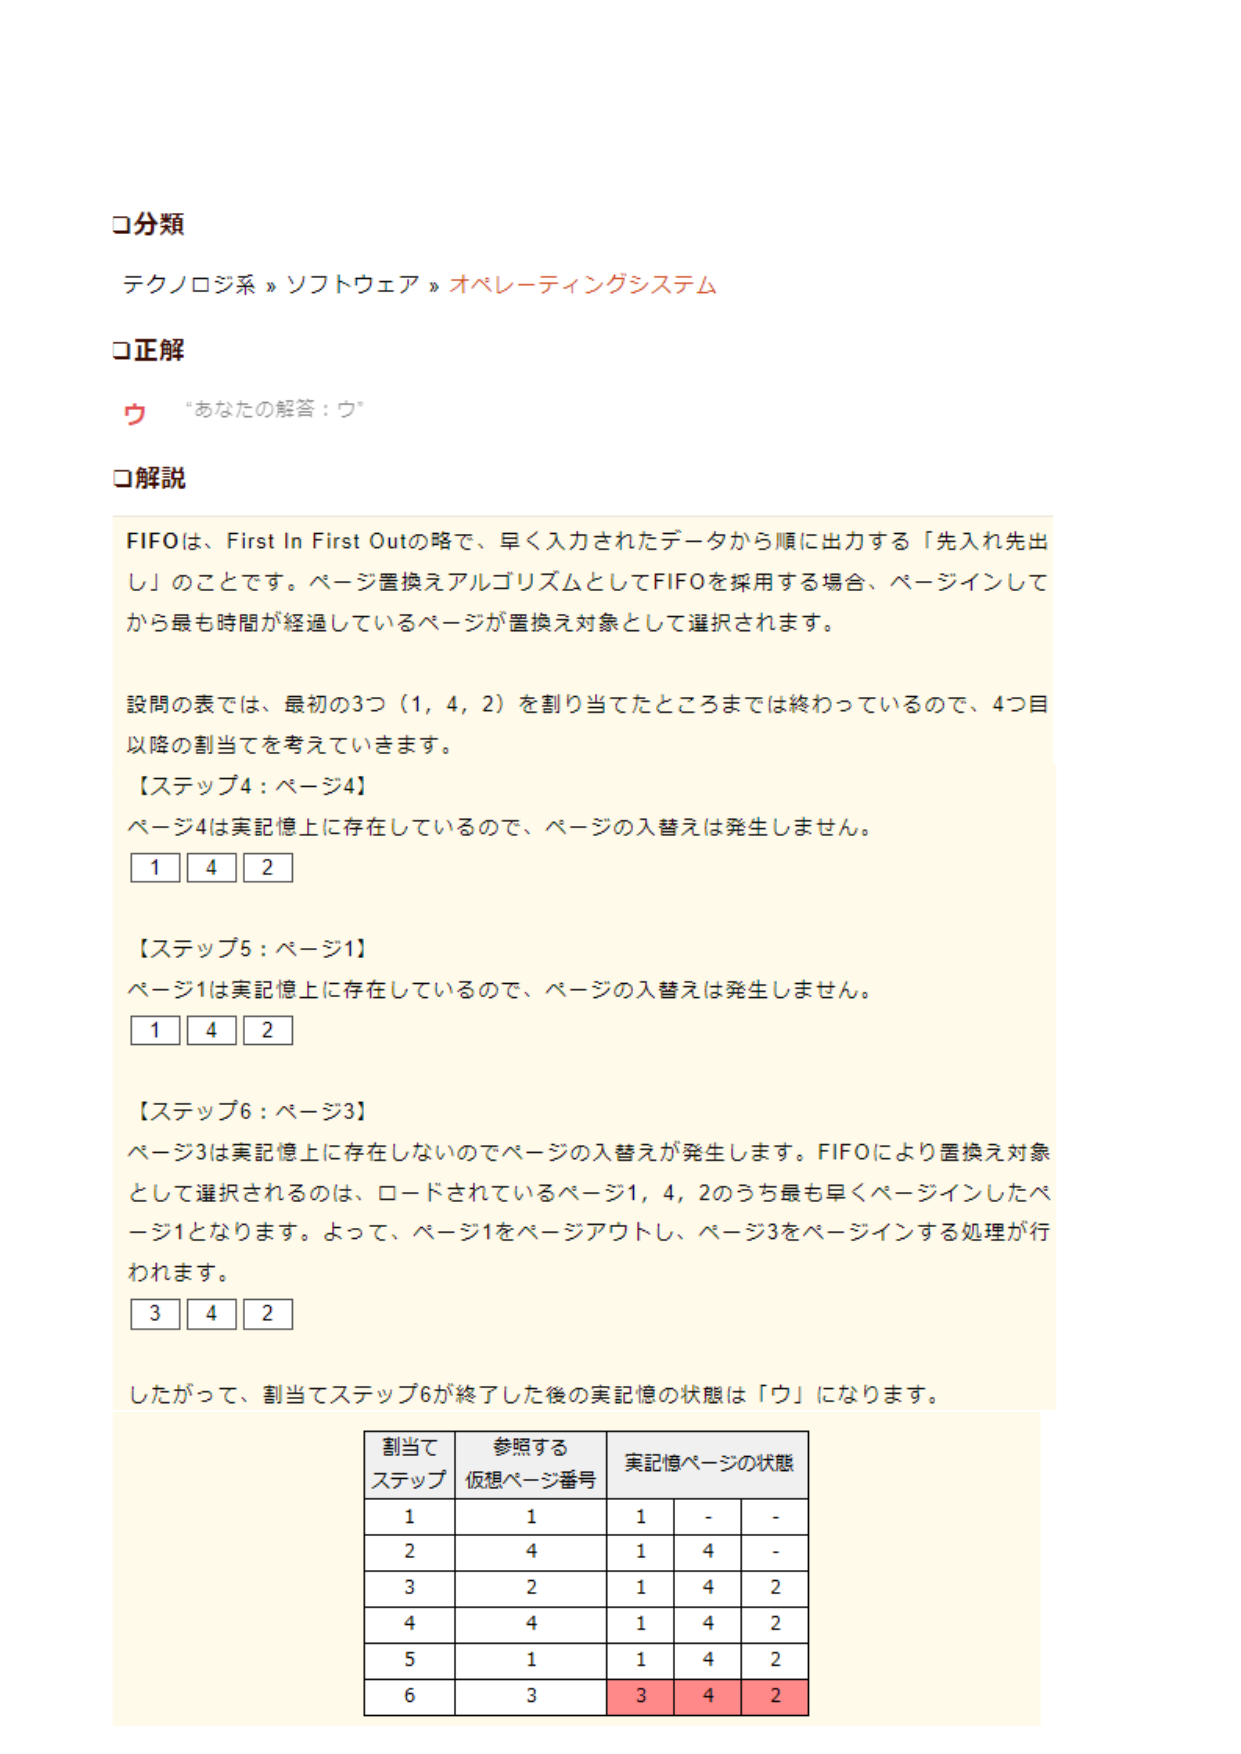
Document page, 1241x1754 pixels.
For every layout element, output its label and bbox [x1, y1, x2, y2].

picture [112, 464, 1057, 1410]
picture [112, 202, 847, 446]
picture [112, 1412, 1041, 1726]
